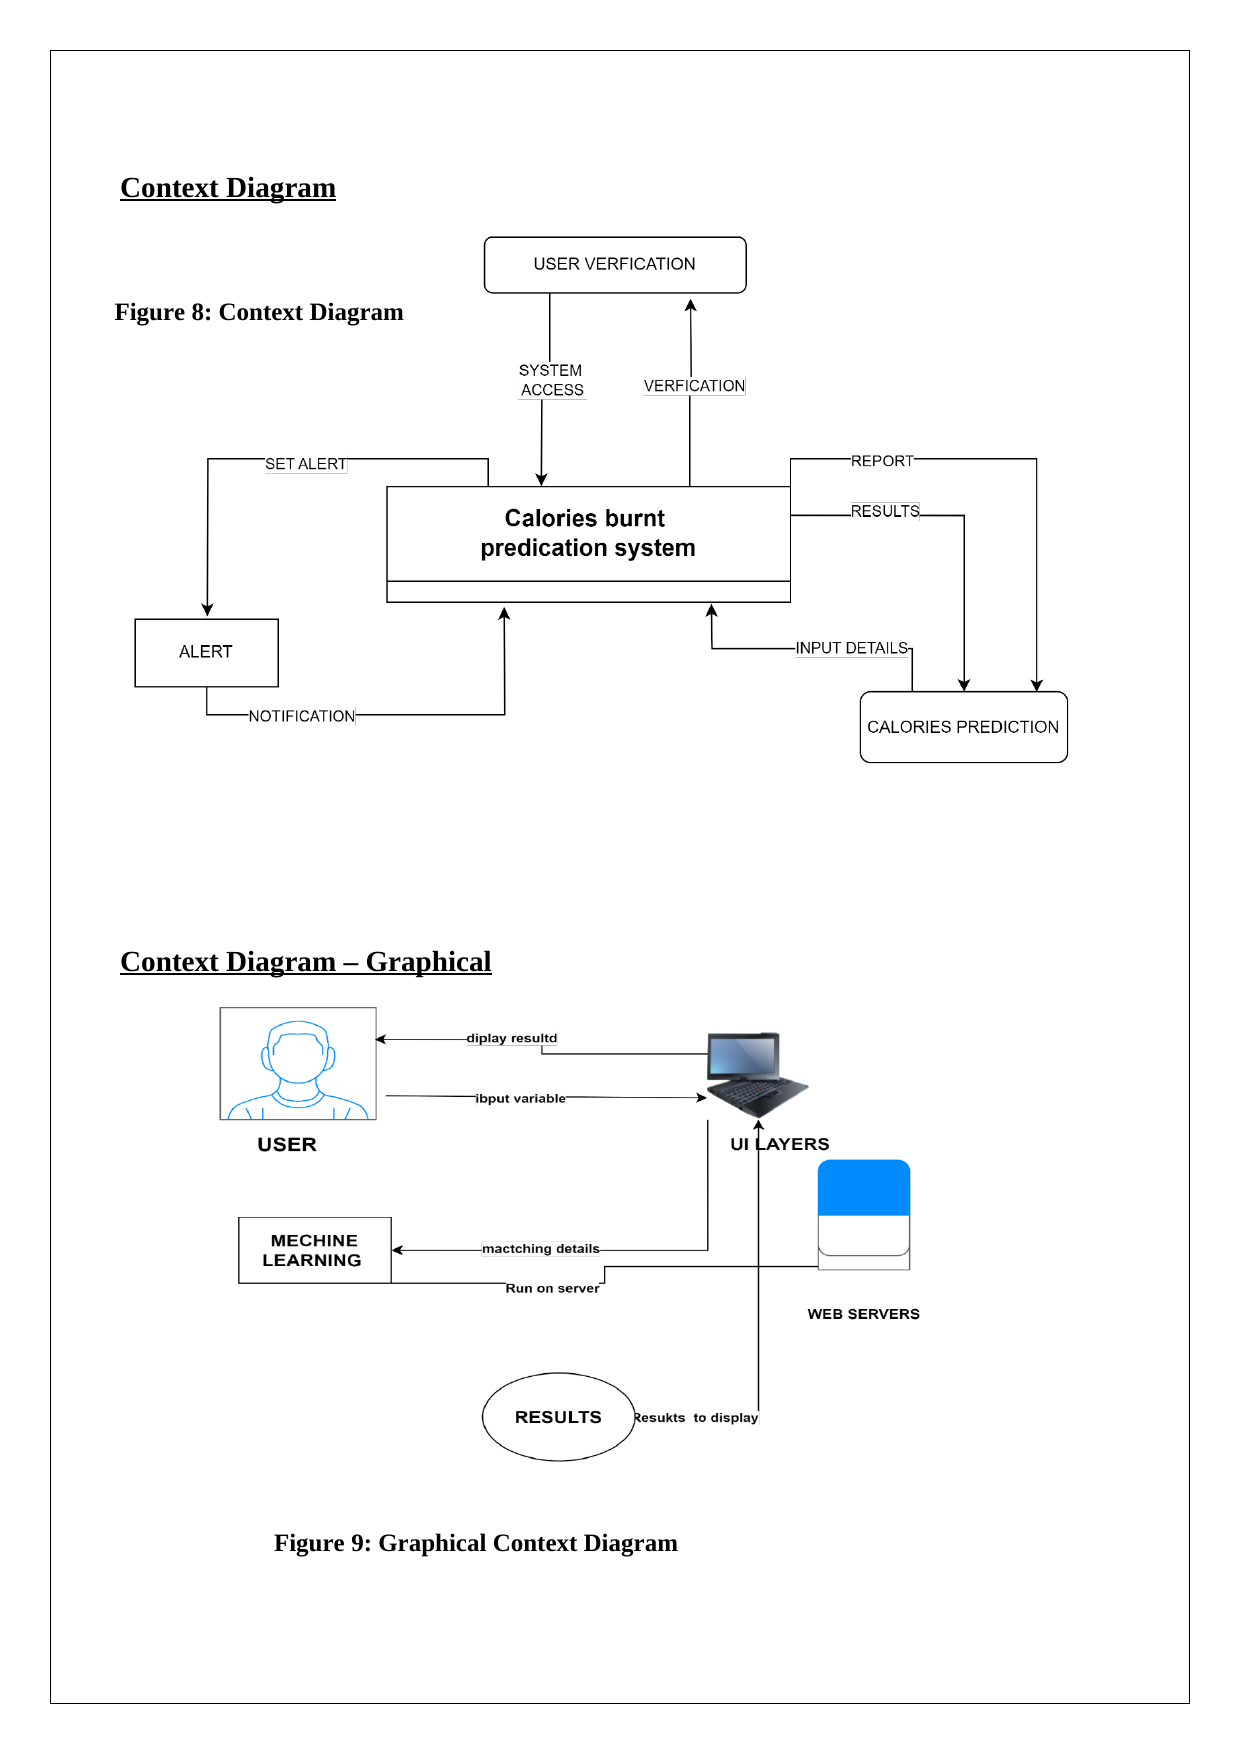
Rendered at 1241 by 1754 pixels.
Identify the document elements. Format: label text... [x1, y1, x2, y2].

picture [120, 223, 1082, 777]
text Context Diagram – Graphical [120, 944, 1120, 977]
picture [206, 996, 943, 1472]
text Context Diagram [120, 170, 1120, 204]
